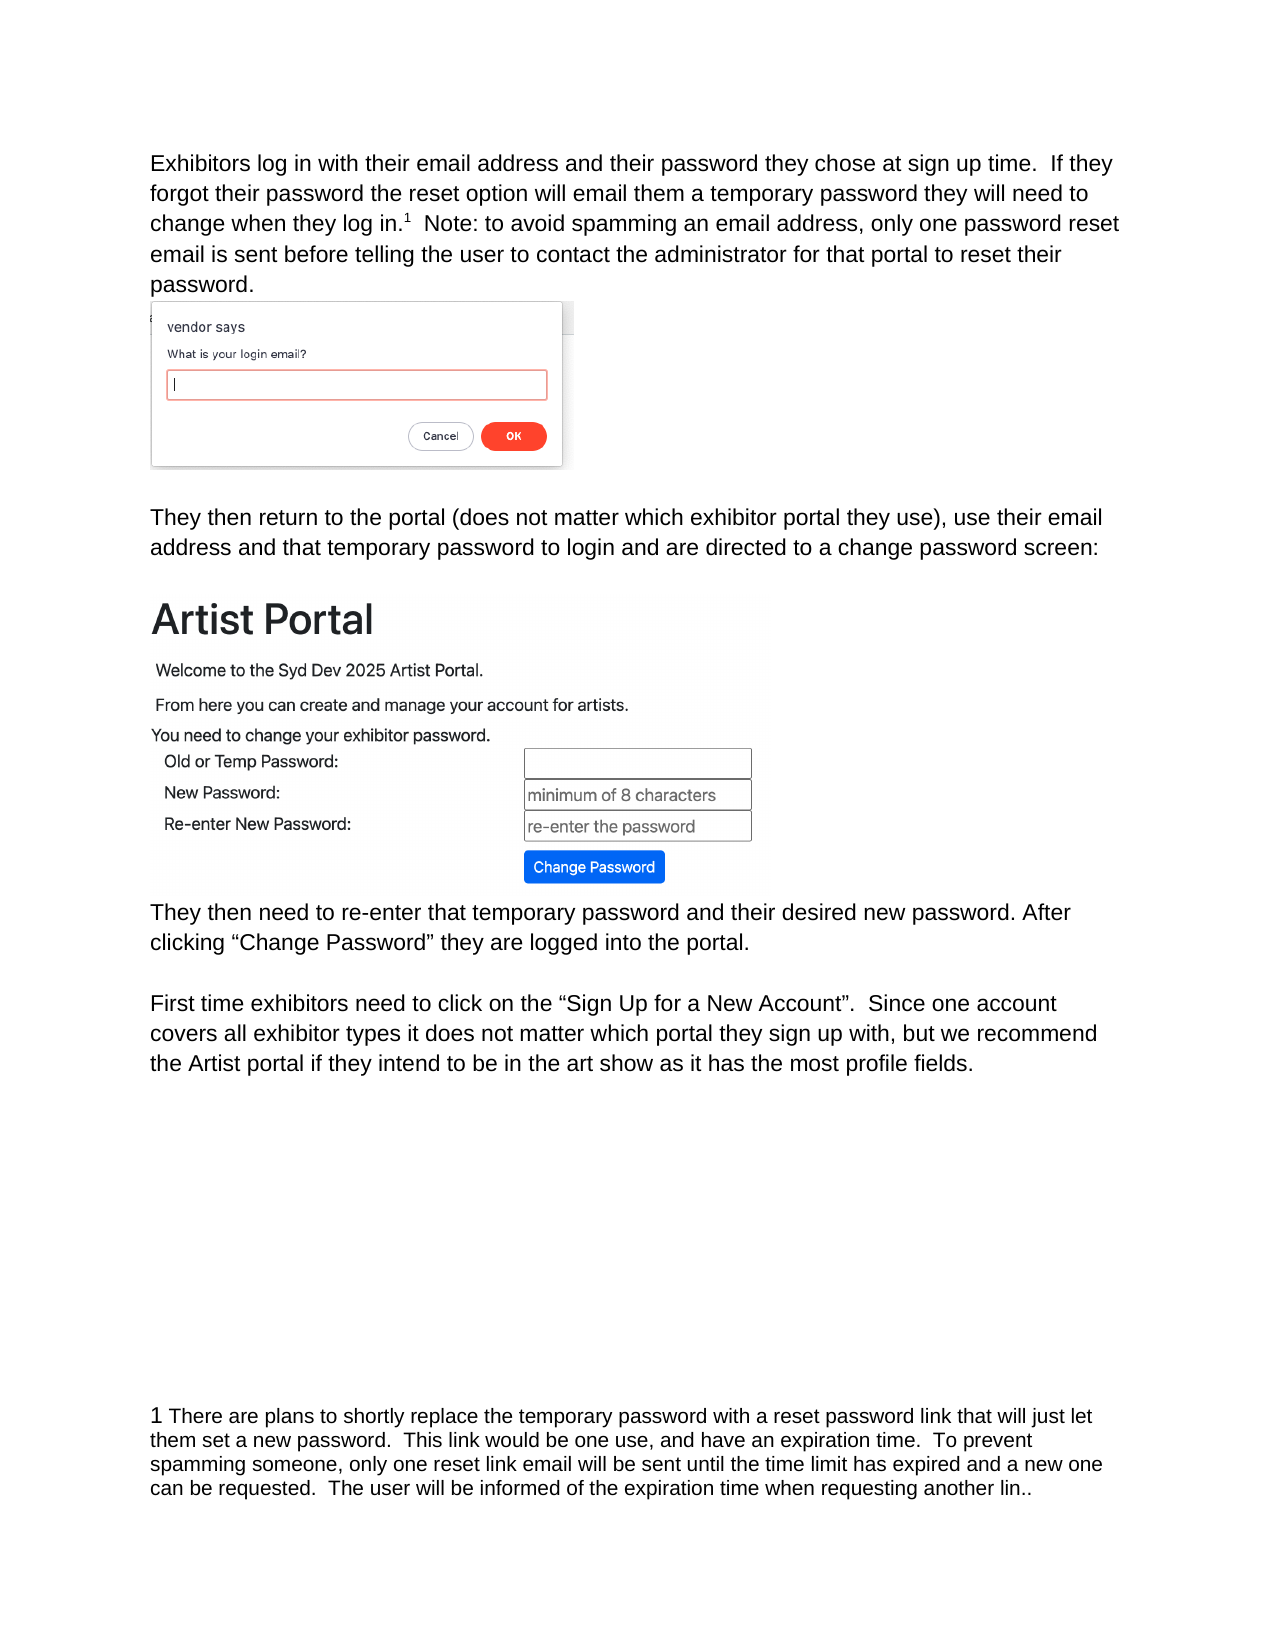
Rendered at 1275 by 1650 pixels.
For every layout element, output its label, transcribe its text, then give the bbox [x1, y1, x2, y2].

text Exhibitors log in with their email address and their password they chose at sign up time. If they forgot their password the reset option will email them a temporary password they will need to change when they log in. Note: to avoid spamming an email address, only one password reset email is sent before telling the user to contact the administrator for that portal to reset their password. [150, 150, 1125, 297]
text First time exhibitors need to click on the “Sign Up for a New Account”. Since one account covers all exhibitor types it does not matter which portal they sign up with, but we recommend the Artist portal if they intend to be in the art show as it has the most profile fields. [150, 990, 1125, 1076]
text They then need to re-enter that temporary password and their desired new password. After clicking “Change Password” they are logged into the portal. [150, 899, 1125, 956]
picture [150, 594, 772, 896]
picture [150, 301, 574, 470]
text They then return to the portal (does not matter which exhibitor portal they use), use their email address and that temporary password to login and are directed to a change password screen: [150, 503, 1125, 560]
